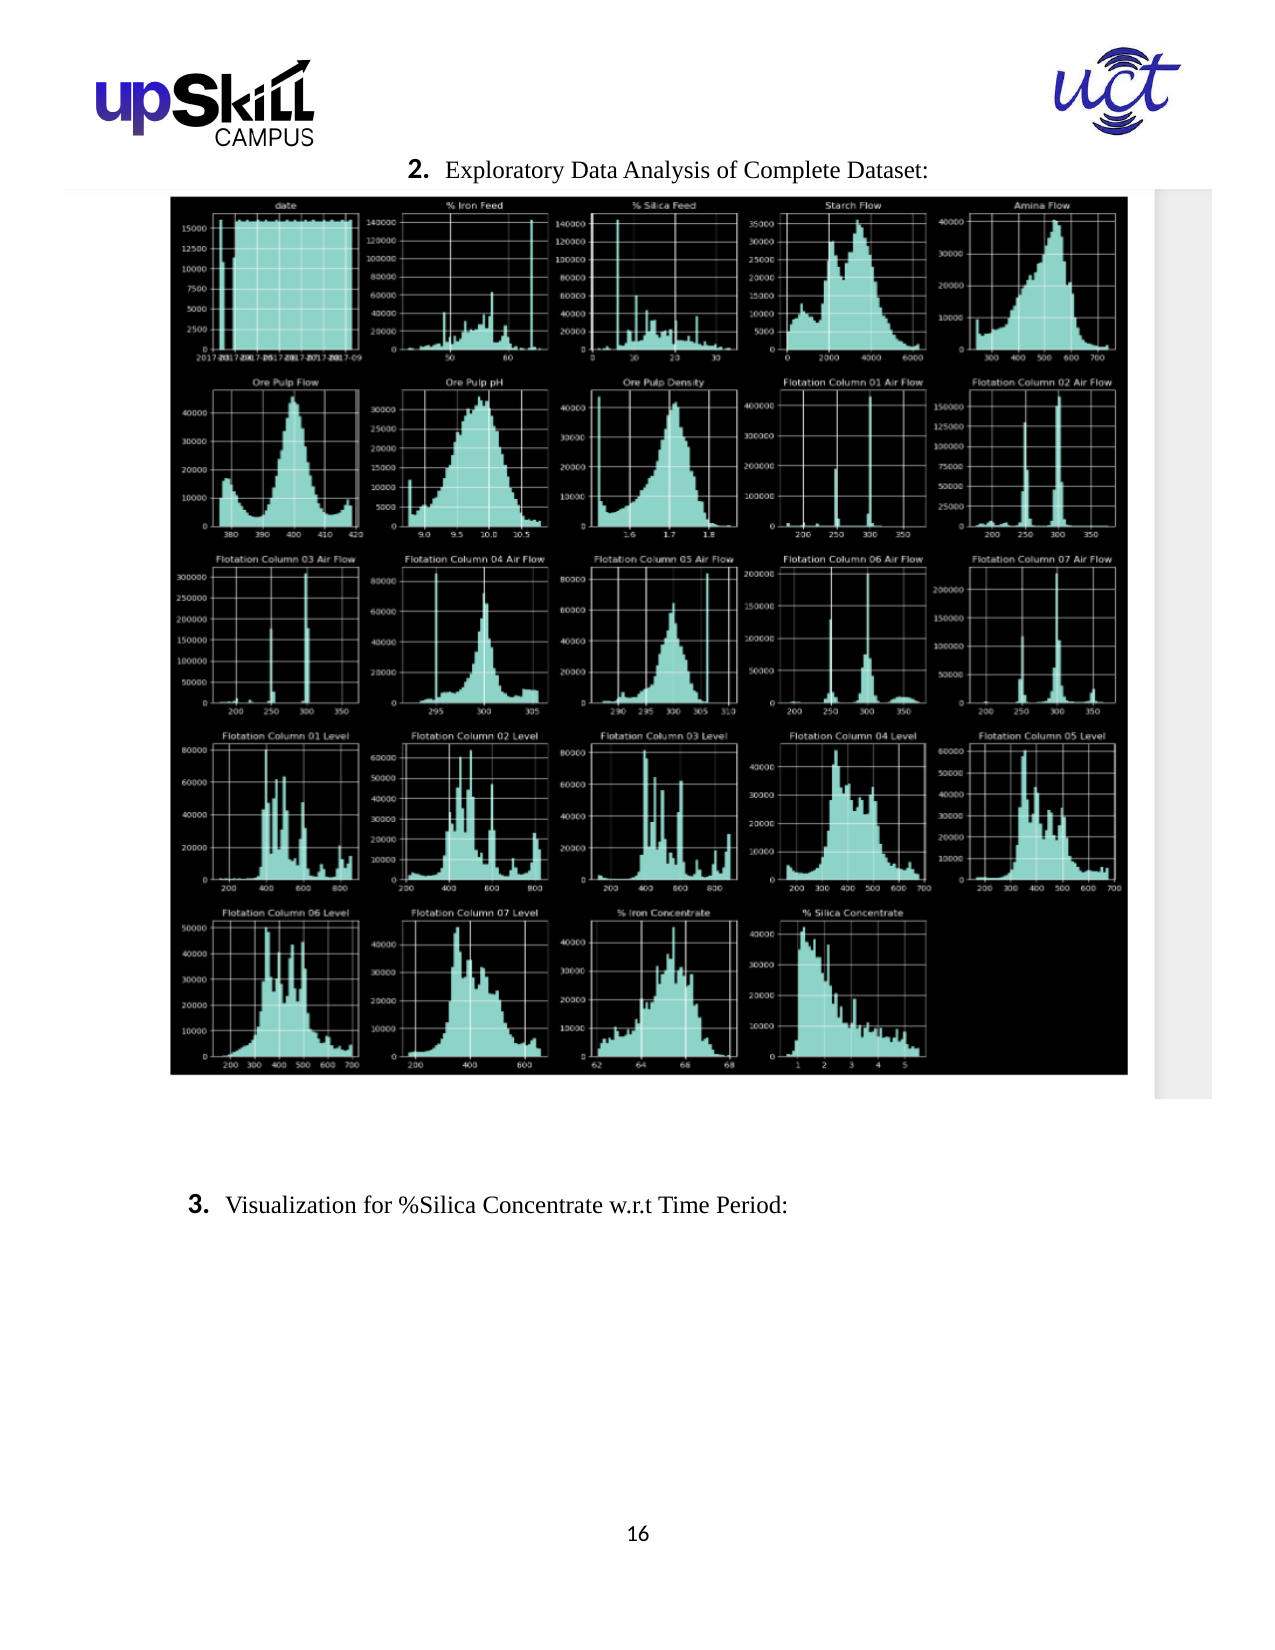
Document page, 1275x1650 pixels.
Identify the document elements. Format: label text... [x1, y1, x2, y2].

subtitle Visualization for %Silica Concentrate w.r.t Time Period: [187, 1186, 1125, 1221]
picture [58, 37, 352, 151]
subtitle Exploratory Data Analysis of Complete Dataset: [187, 150, 1125, 186]
picture [63, 189, 1212, 1099]
picture [1051, 16, 1184, 150]
